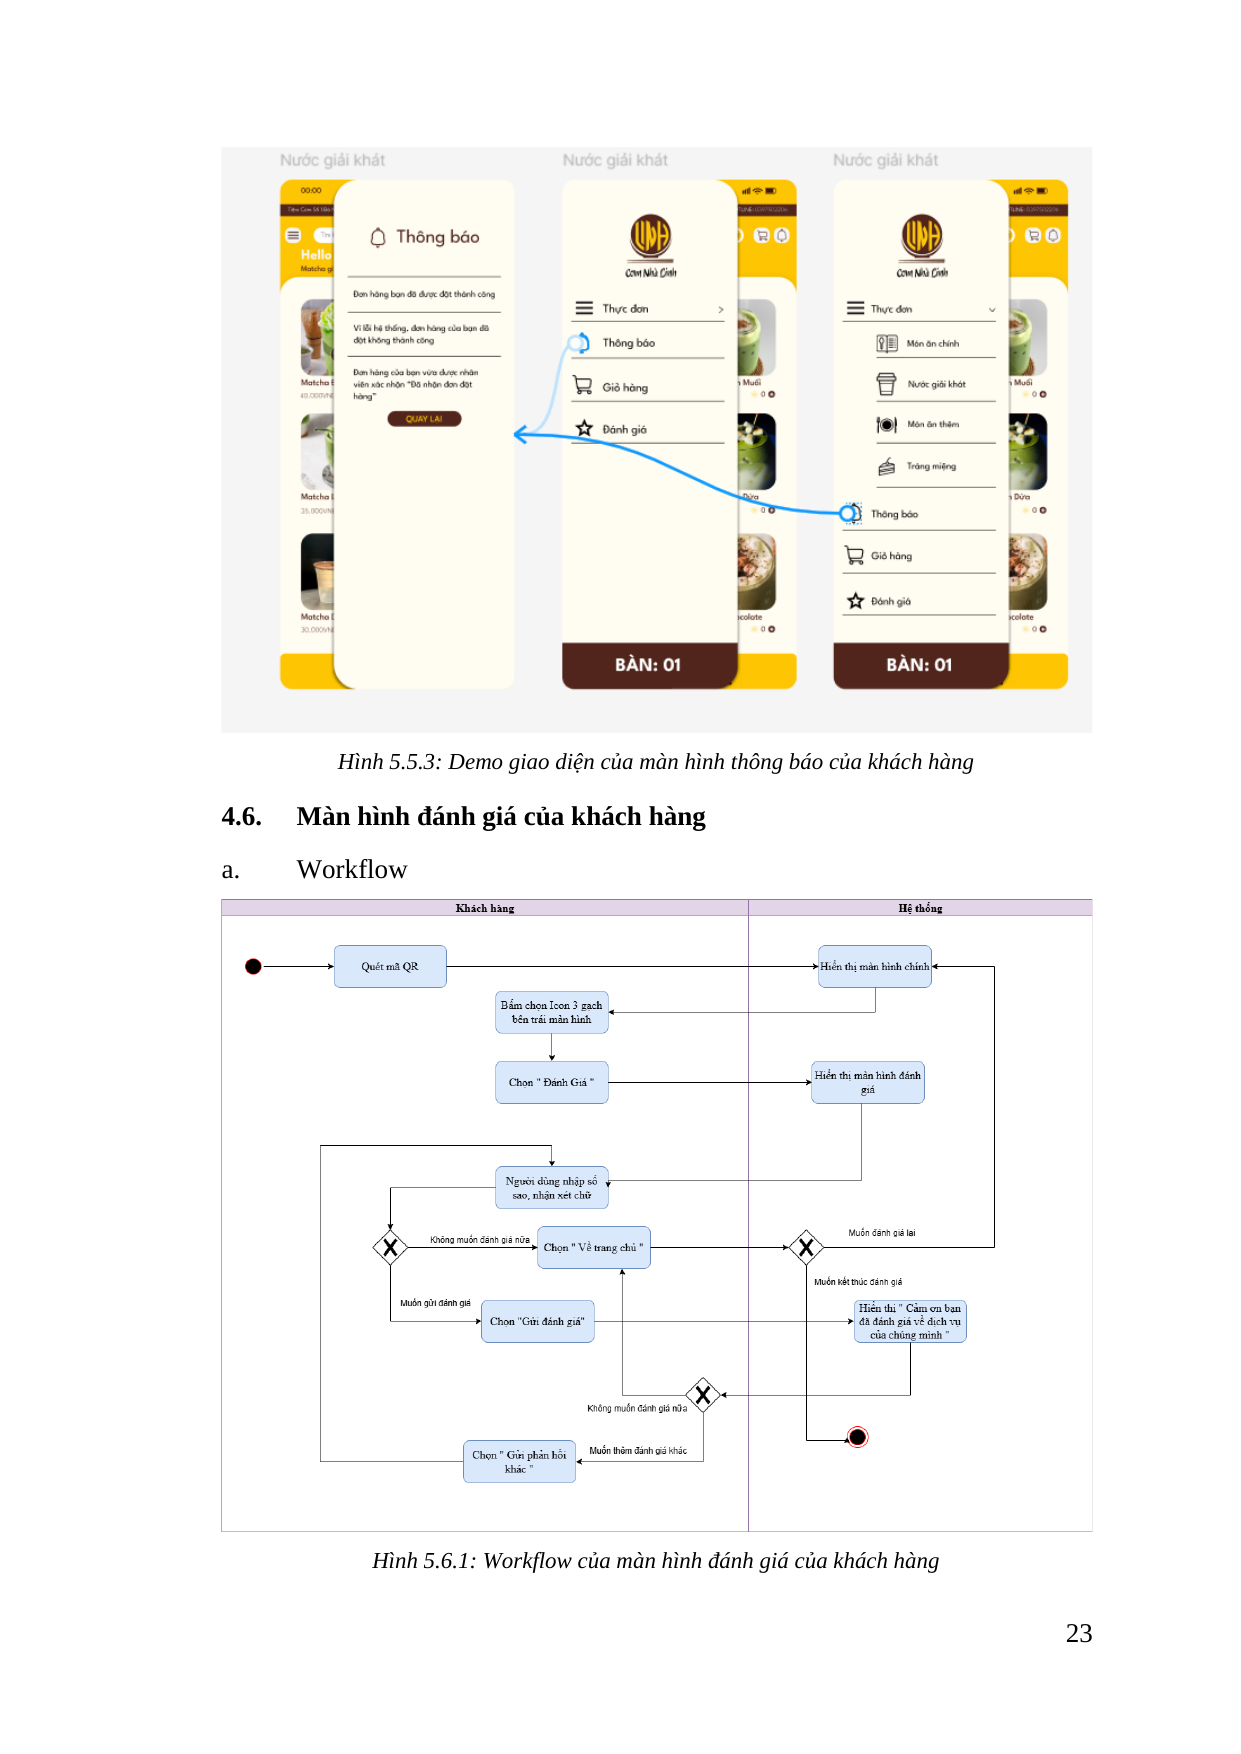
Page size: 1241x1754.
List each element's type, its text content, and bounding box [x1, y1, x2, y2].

picture [221, 899, 1093, 1532]
subtitle Màn hình đánh giá của khách hàng [221, 800, 1092, 831]
picture [221, 147, 1093, 733]
text Hình 5.5.3: Demo giao diện của màn hình thông báo của khách hàng [221, 748, 1092, 774]
list Workflow [221, 853, 1092, 884]
text Hình 5.6.1: Workflow của màn hình đánh giá của khách hàng [221, 1547, 1092, 1574]
